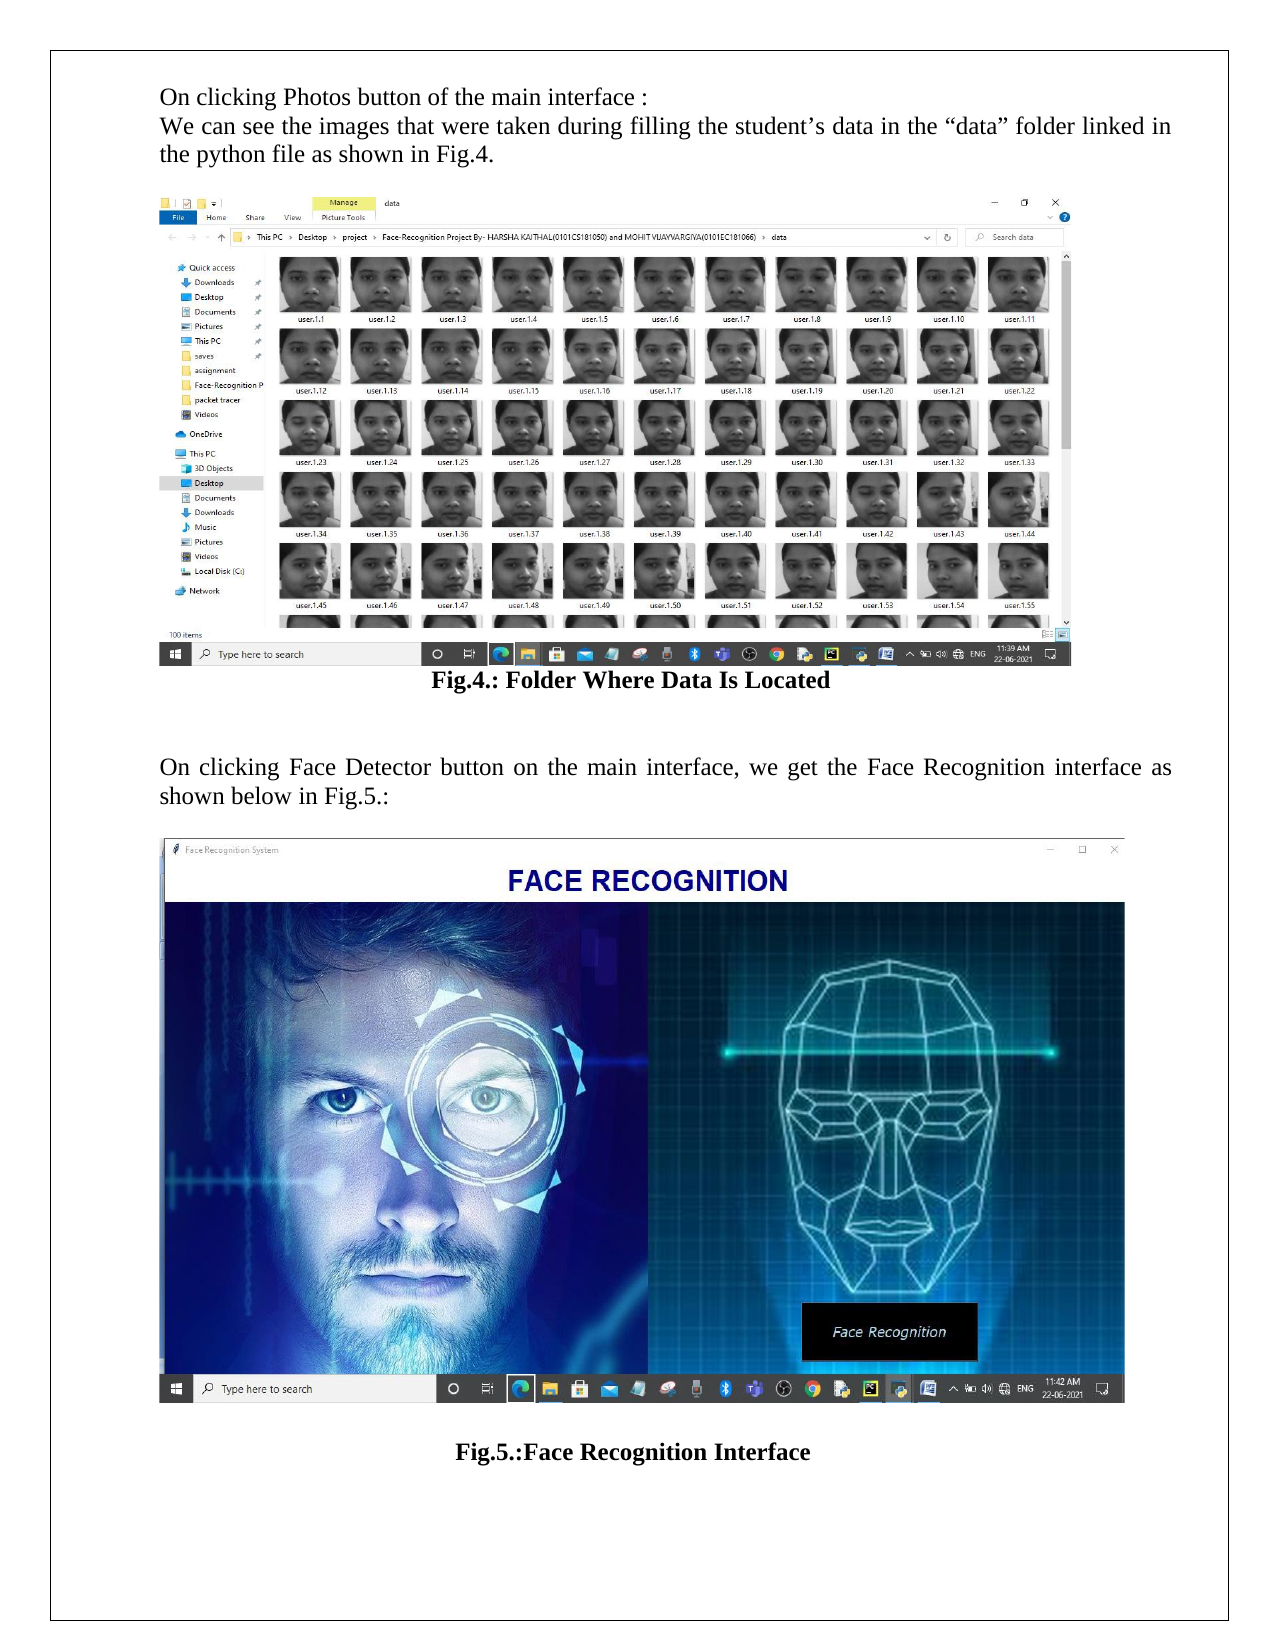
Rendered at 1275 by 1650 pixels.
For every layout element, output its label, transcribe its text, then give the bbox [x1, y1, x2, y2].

text We can see the images that were taken during filling the student’s data in the “data” folder linked in the python file as shown in Fig.4. [159, 111, 1175, 168]
text On clicking Face Detector button on the main interface, we get the Face Recognition interface as shown below in Fig.5.: [159, 752, 1228, 810]
picture [159, 197, 1072, 666]
picture [159, 838, 1125, 1403]
text Fig.5.:Face Recognition Interface [216, 1437, 1050, 1466]
text On clicking Photos button of the main interface : [159, 82, 1228, 111]
text Fig.4.: Folder Where Data Is Located [212, 666, 1050, 694]
